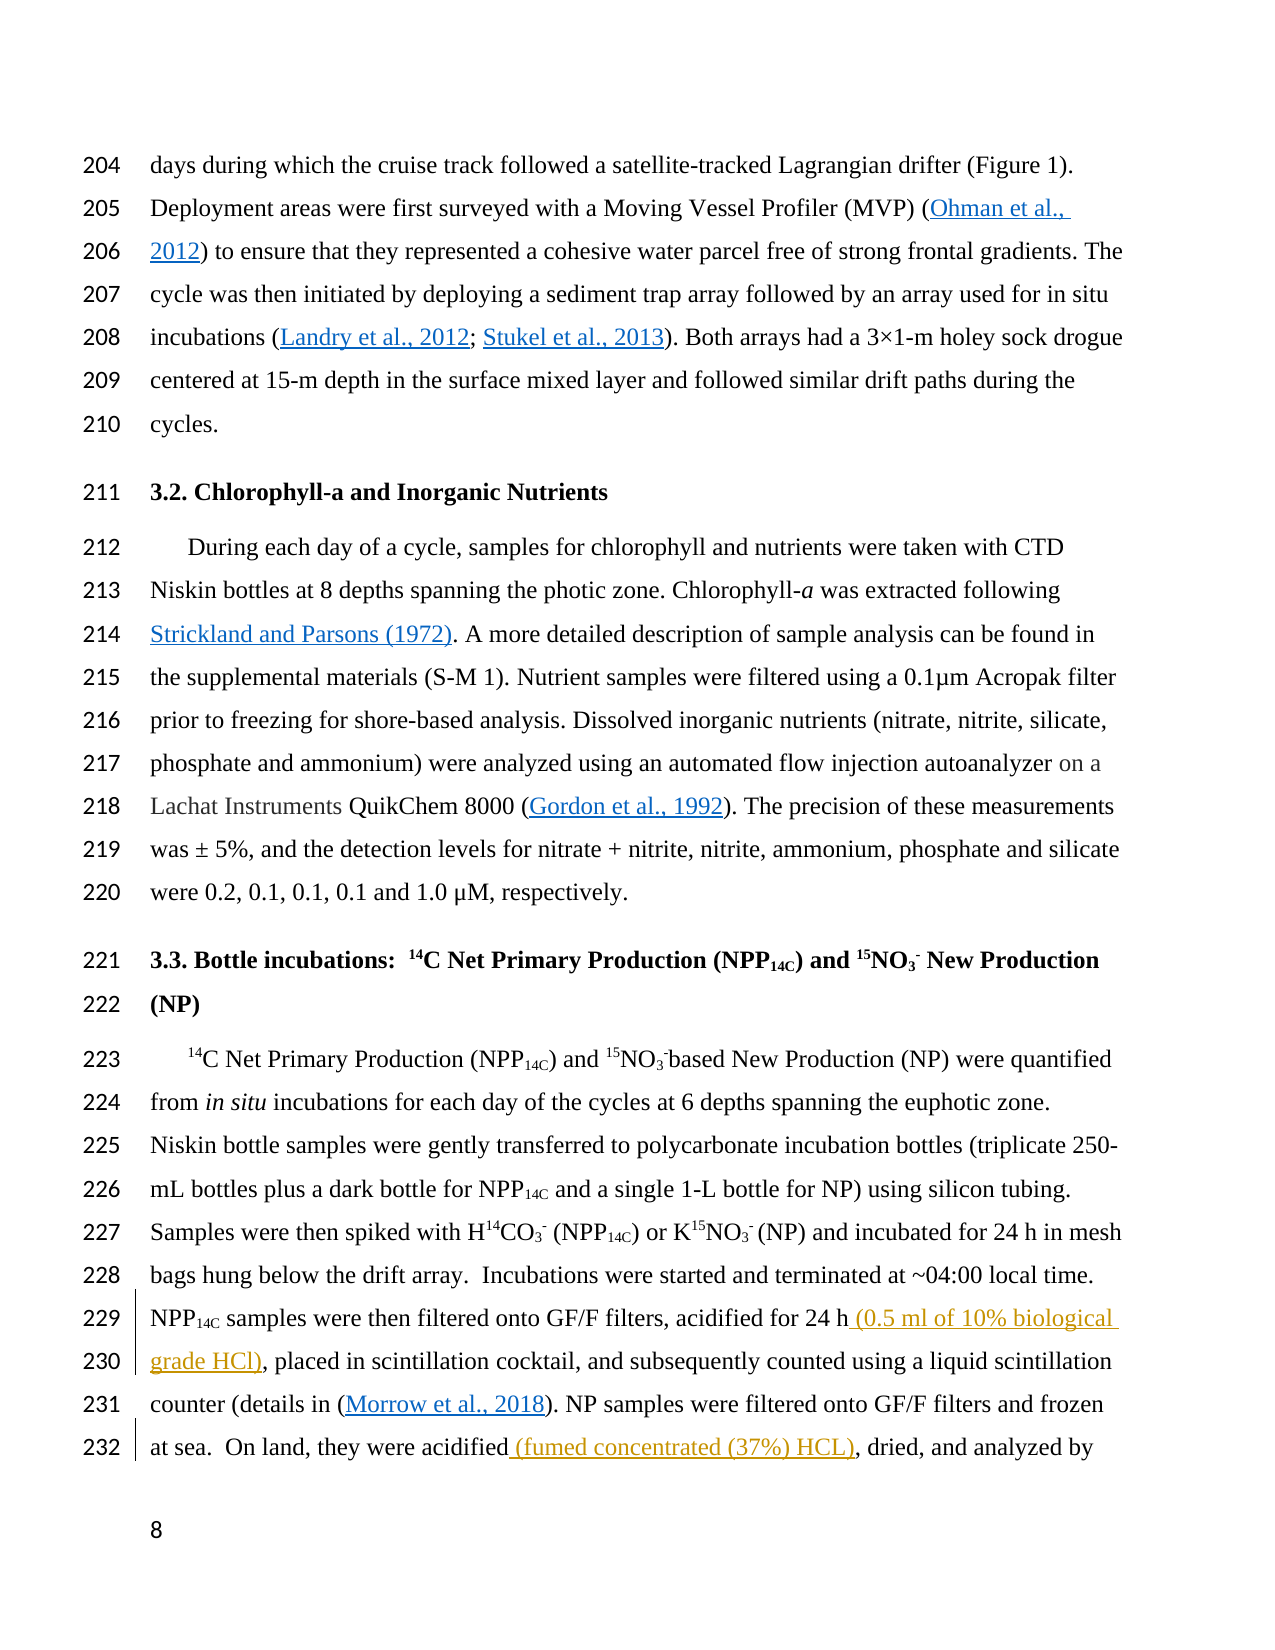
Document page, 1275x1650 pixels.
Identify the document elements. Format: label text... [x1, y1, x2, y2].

text During each day of a cycle, samples for chlorophyll and nutrients were taken with CTD Niskin bottles at 8 depths spanning the photic zone. Chlorophyll-a was extracted following Strickland and Parsons (1972). A more detailed description of sample analysis can be found in the supplemental materials (S-M 1). Nutrient samples were filtered using a 0.1µm Acropak filter prior to freezing for shore-based analysis. Dissolved inorganic nutrients (nitrate, nitrite, silicate, phosphate and ammonium) were analyzed using an automated flow injection autoanalyzer on a Lachat Instruments QuikChem 8000 (Gordon et al., 1992). The precision of these measurements was ± 5%, and the detection levels for nitrate + nitrite, nitrite, ammonium, phosphate and silicate were 0.2, 0.1, 0.1, 0.1 and 1.0 μM, respectively. [150, 532, 1125, 906]
text 3.3. Bottle incubations: 14C Net Primary Production (NPP14C) and 15NO3- New Production (NP) [150, 946, 1125, 1017]
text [150, 1044, 1125, 1461]
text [150, 150, 1125, 437]
text 3.2. Chlorophyll-a and Inorganic Nutrients [150, 477, 1125, 506]
